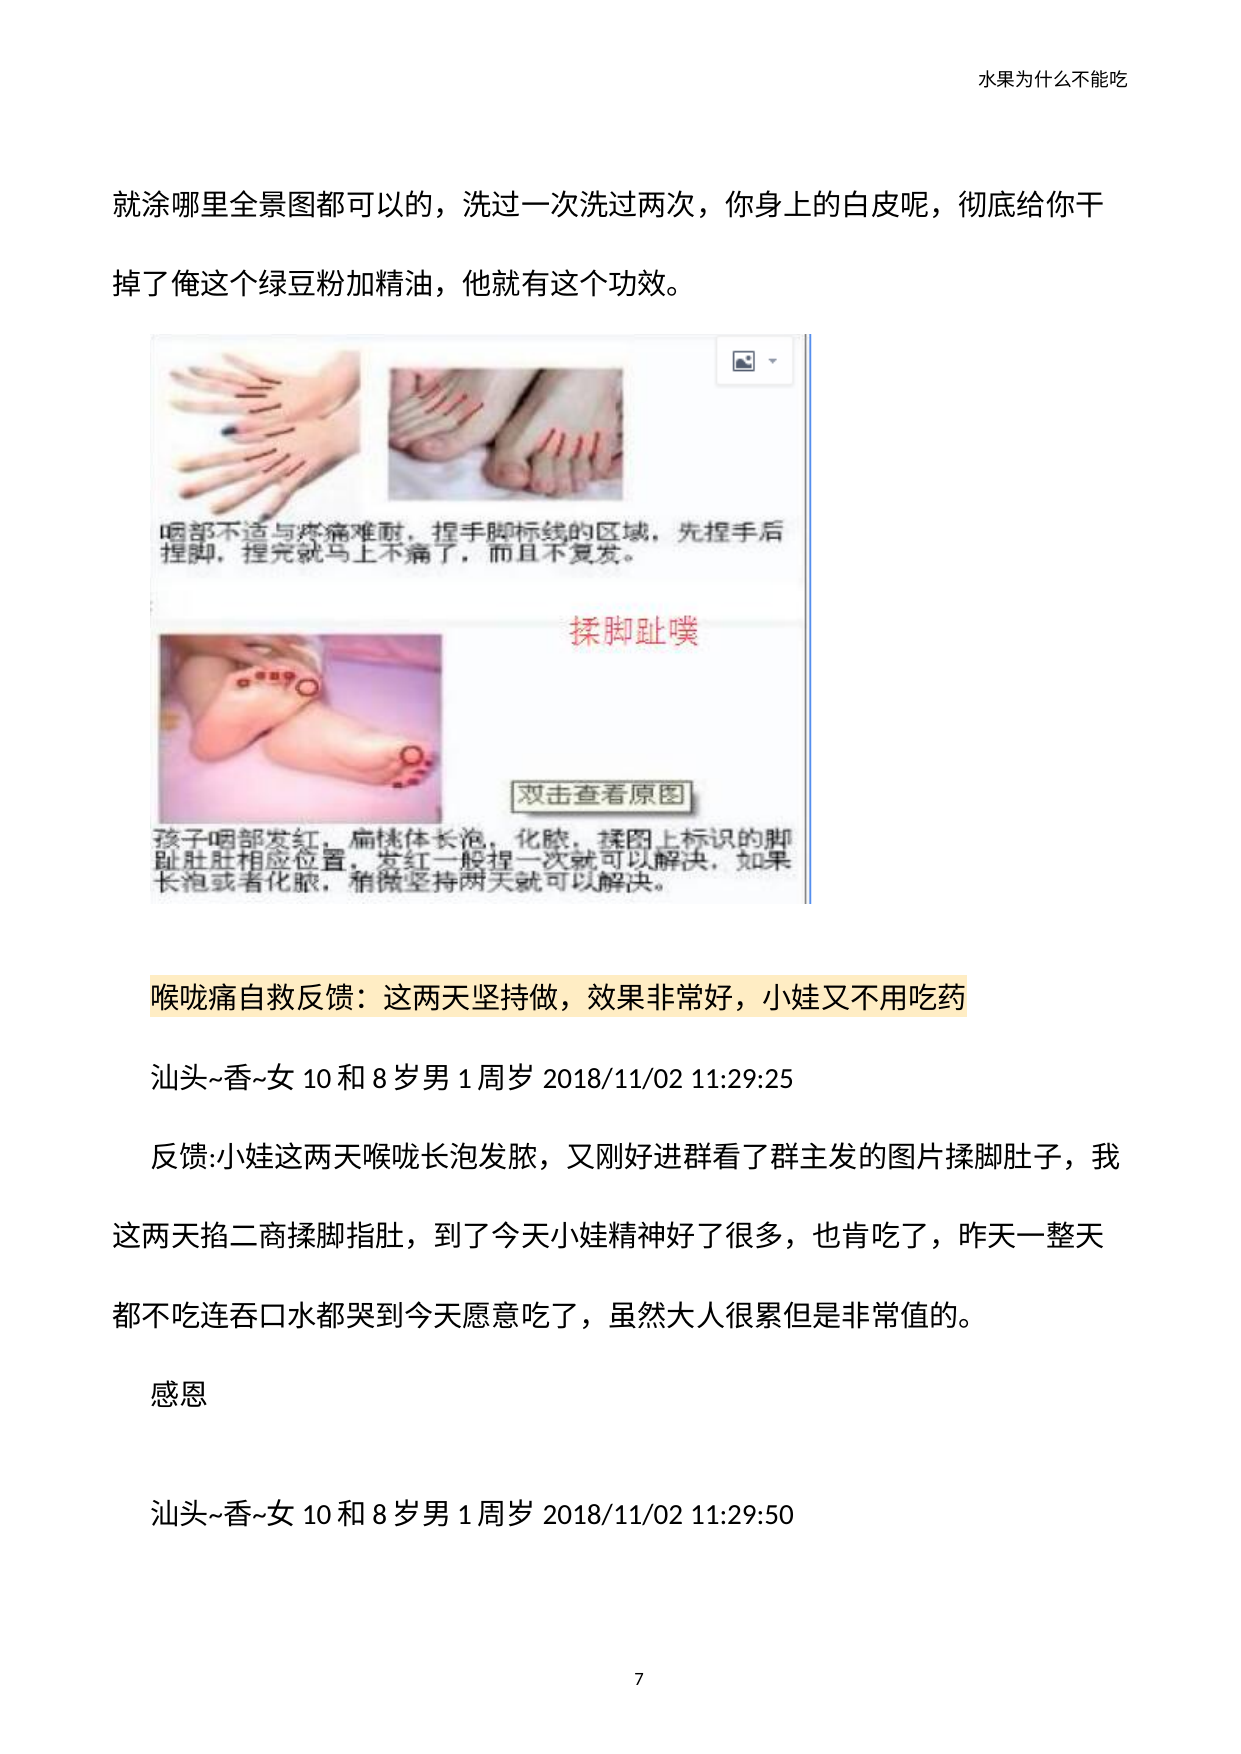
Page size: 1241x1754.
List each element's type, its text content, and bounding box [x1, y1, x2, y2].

text 反馈:小娃这两天喉咙长泡发脓，又刚好进群看了群主发的图片揉脚肚子，我这两天掐二商揉脚指肚，到了今天小娃精神好了很多，也肯吃了，昨天一整天都不吃连吞口水都哭到今天愿意吃了，虽然大人很累但是非常值的。 [112, 1115, 1128, 1353]
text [112, 163, 1128, 321]
text 汕头~香~女10和8岁男1周岁 2018/11/02 11:29:25 [112, 1036, 1128, 1115]
text 喉咙痛自救反馈：这两天坚持做，效果非常好，小娃又不用吃药 [112, 956, 1128, 1036]
picture [150, 334, 816, 904]
text 汕头~香~女10和8岁男1周岁 2018/11/02 11:29:50 [112, 1472, 1128, 1552]
text 感恩 [112, 1353, 1128, 1433]
